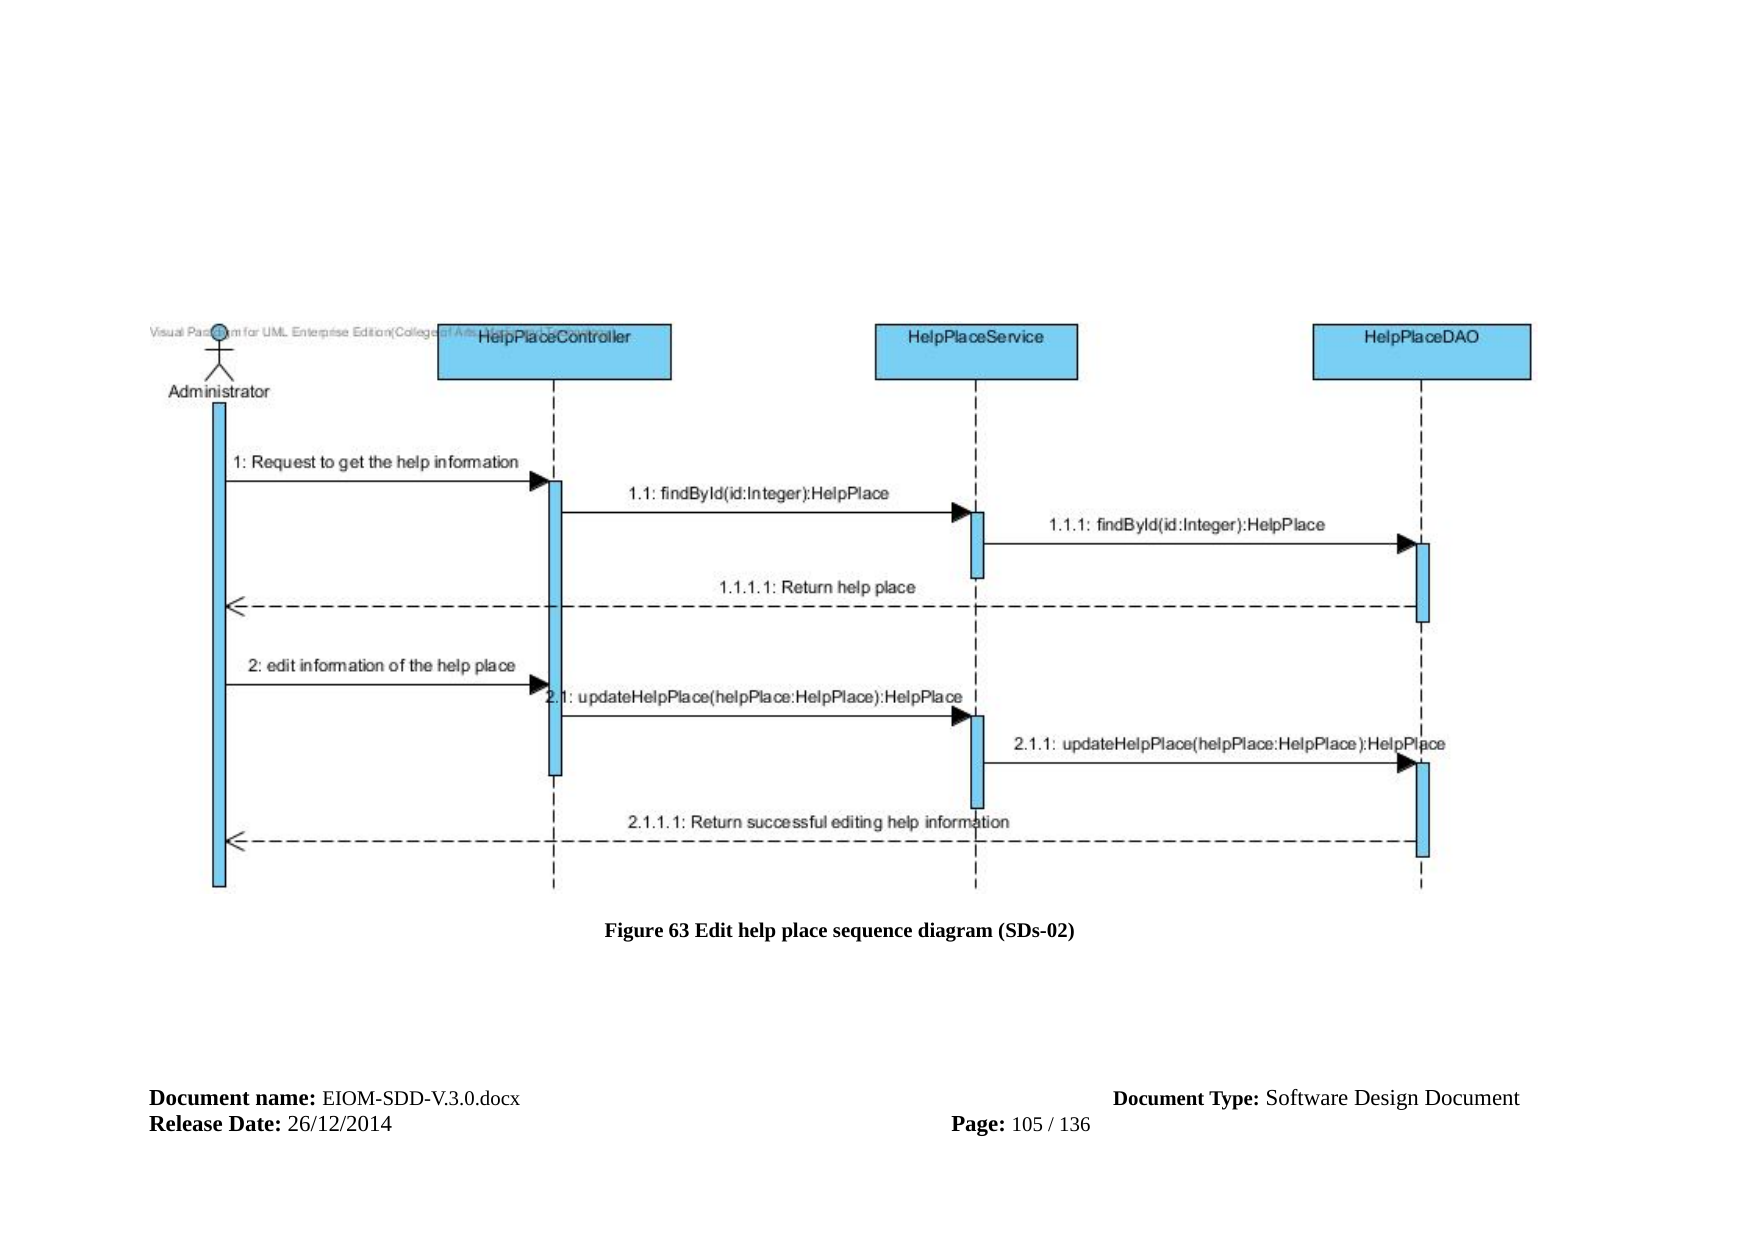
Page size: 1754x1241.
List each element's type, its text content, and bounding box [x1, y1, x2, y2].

text Figure 63 Edit help place sequence diagram (SDs-02) [150, 918, 1529, 942]
picture [150, 321, 1538, 894]
